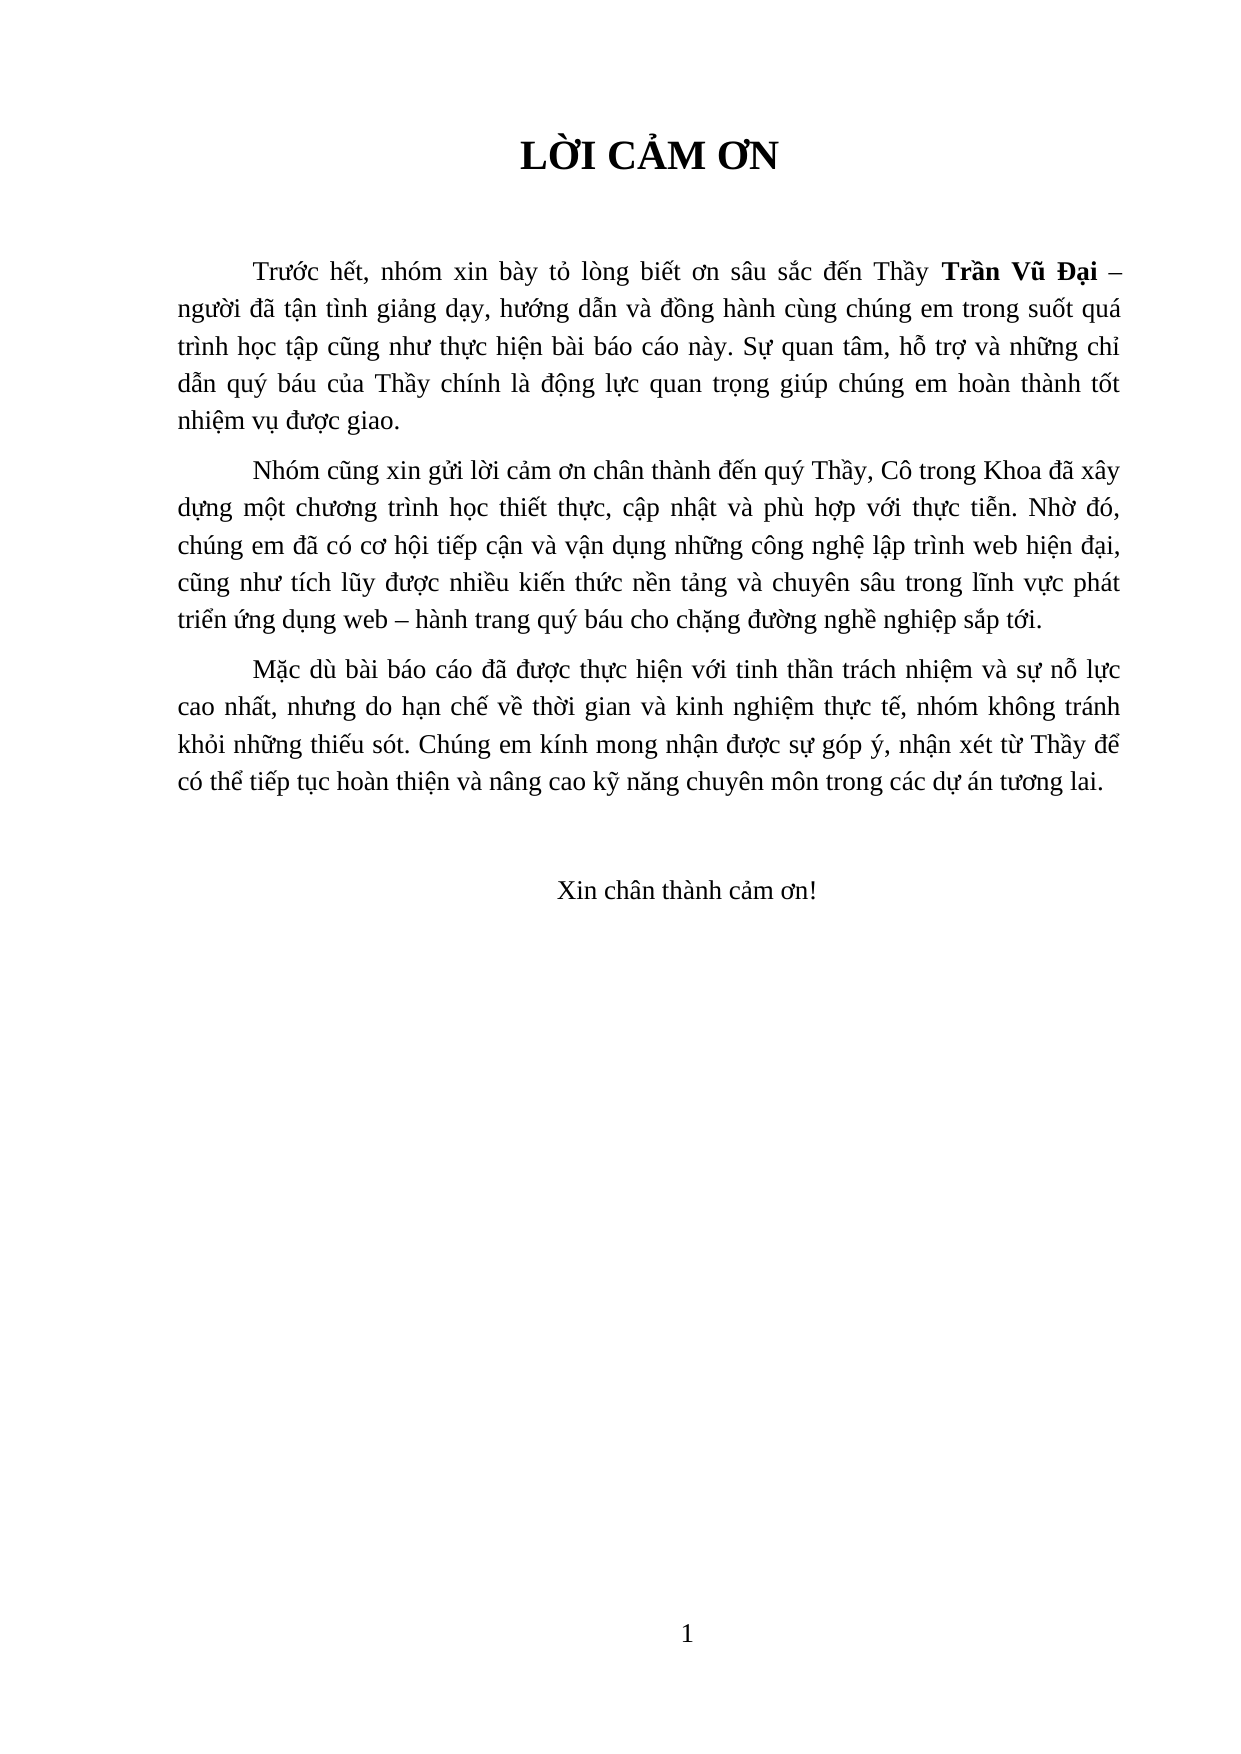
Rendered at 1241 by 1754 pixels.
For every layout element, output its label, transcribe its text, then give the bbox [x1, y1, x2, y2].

text Mặc dù bài báo cáo đã được thực hiện với tinh thần trách nhiệm và sự nỗ lực cao nhất, nhưng do hạn chế về thời gian và kinh nghiệm thực tế, nhóm không tránh khỏi những thiếu sót. Chúng em kính mong nhận được sự góp ý, nhận xét từ Thầy để có thể tiếp tục hoàn thiện và nâng cao kỹ năng chuyên môn trong các dự án tương lai. [177, 653, 1122, 796]
text Xin chân thành cảm ơn! [177, 874, 1122, 905]
subtitle LỜI CẢM ƠN [177, 131, 1122, 178]
text Trước hết, nhóm xin bày tỏ lòng biết ơn sâu sắc đến Thầy Trần Vũ Đại – người đã tận tình giảng dạy, hướng dẫn và đồng hành cùng chúng em trong suốt quá trình học tập cũng như thực hiện bài báo cáo này. Sự quan tâm, hỗ trợ và những chỉ dẫn quý báu của Thầy chính là động lực quan trọng giúp chúng em hoàn thành tốt nhiệm vụ được giao. [177, 255, 1122, 436]
text Nhóm cũng xin gửi lời cảm ơn chân thành đến quý Thầy, Cô trong Khoa đã xây dựng một chương trình học thiết thực, cập nhật và phù hợp với thực tiễn. Nhờ đó, chúng em đã có cơ hội tiếp cận và vận dụng những công nghệ lập trình web hiện đại, cũng như tích lũy được nhiều kiến thức nền tảng và chuyên sâu trong lĩnh vực phát triển ứng dụng web – hành trang quý báu cho chặng đường nghề nghiệp sắp tới. [177, 454, 1122, 634]
